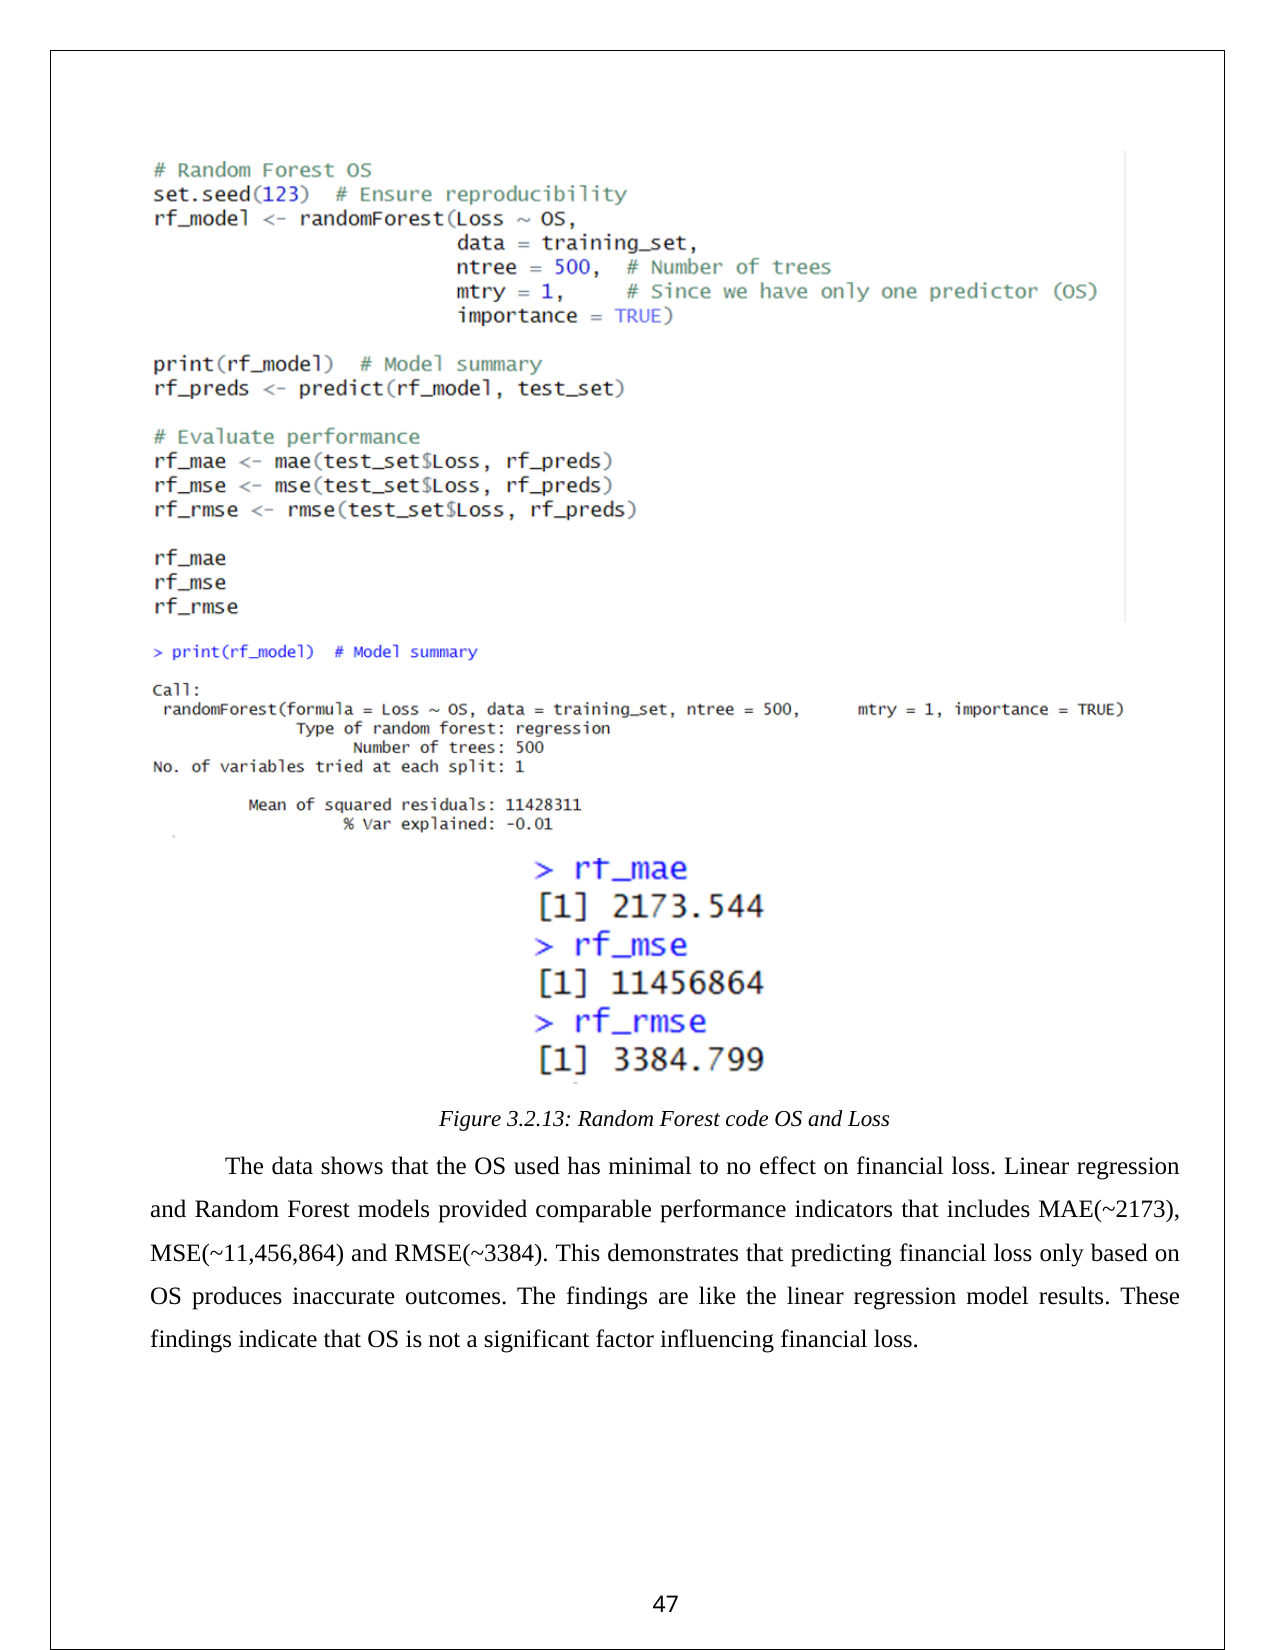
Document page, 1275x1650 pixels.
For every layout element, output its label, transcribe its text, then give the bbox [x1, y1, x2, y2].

picture [522, 858, 809, 1084]
text The data shows that the OS used has minimal to no effect on financial loss. Linear regression and Random Forest models provided comparable performance indicators that includes MAE(~2173), MSE(~11,456,864) and RMSE(~3384). This demonstrates that predicting financial loss only based on OS produces inaccurate outcomes. The findings are like the linear regression model results. These findings indicate that OS is not a significant factor influencing financial loss. [150, 1151, 1181, 1353]
text Figure 3.2.13: Random Forest code OS and Loss [150, 1104, 1181, 1131]
picture [150, 642, 1156, 838]
picture [150, 150, 1173, 622]
